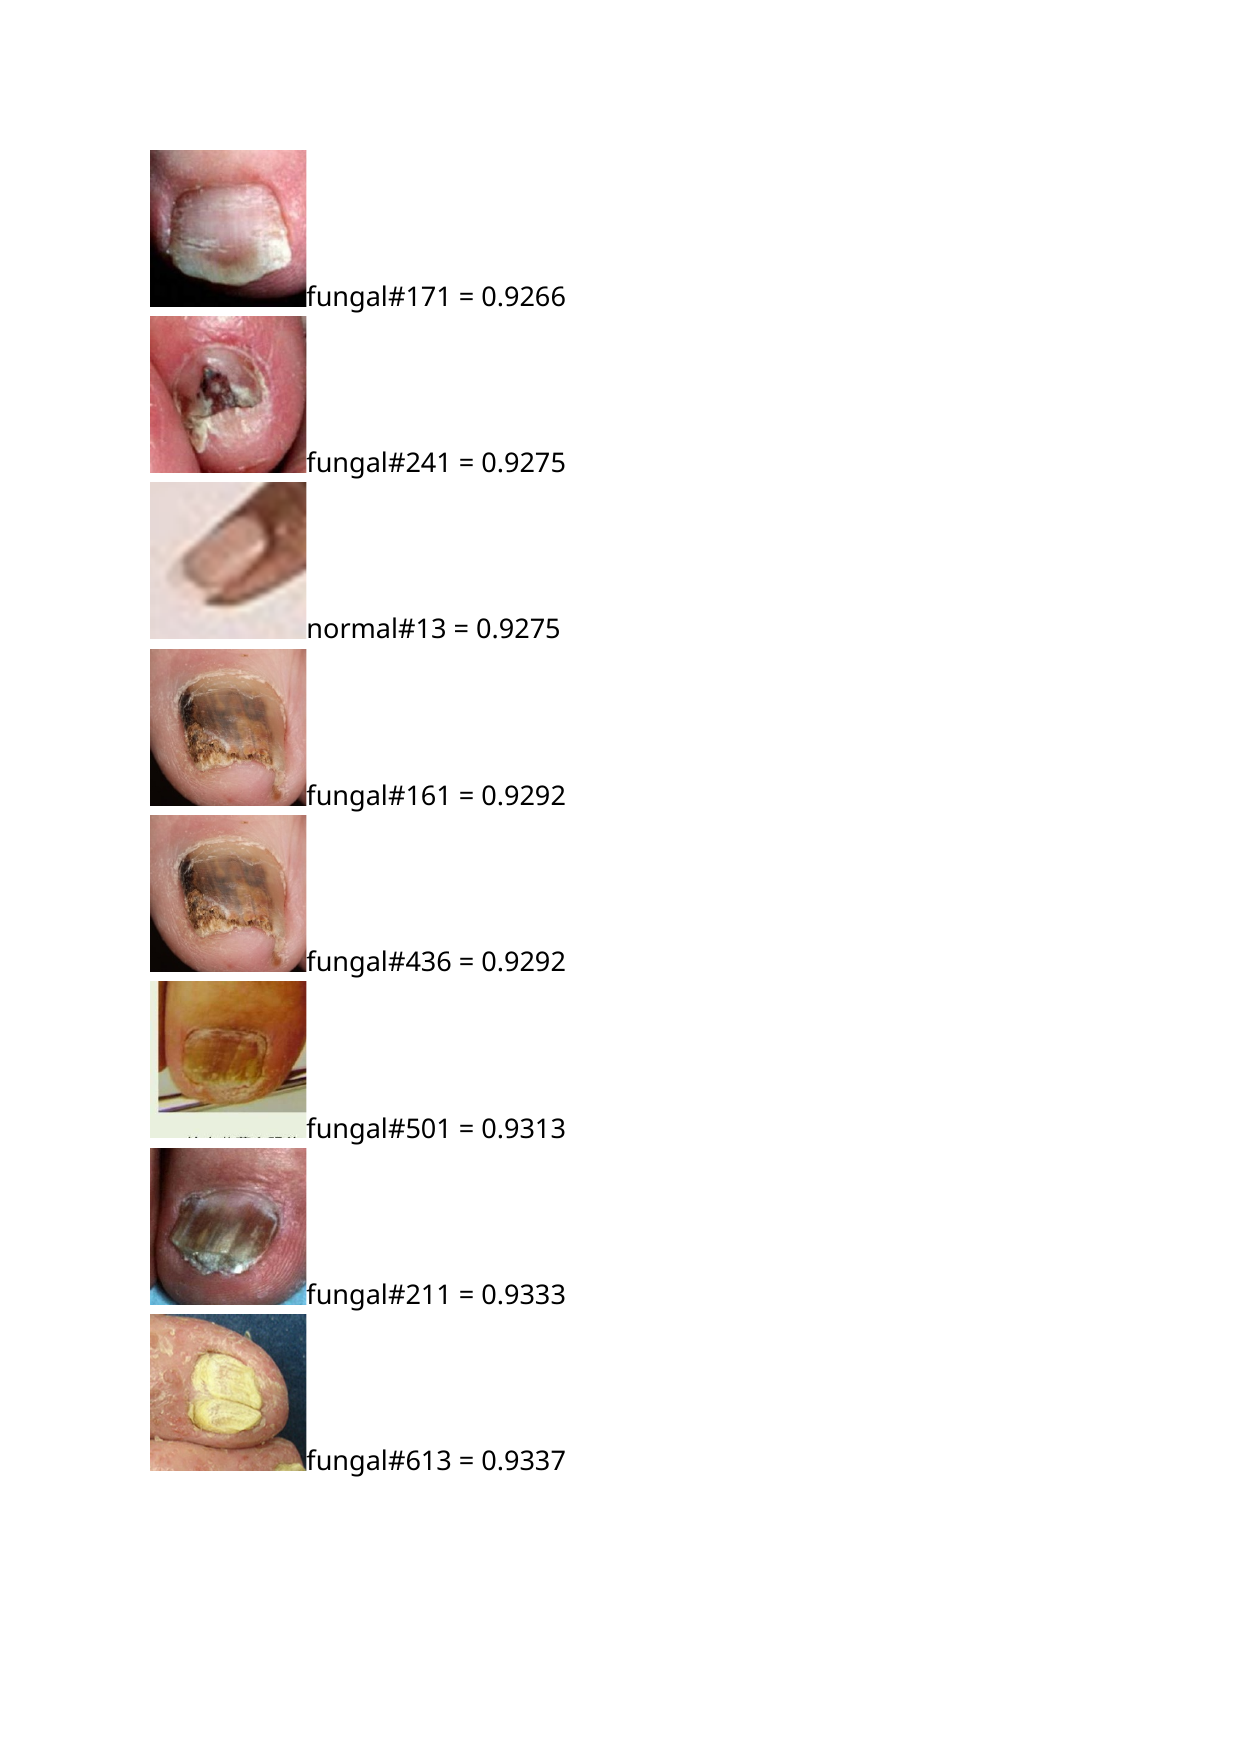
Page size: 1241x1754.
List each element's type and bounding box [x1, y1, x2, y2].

picture [150, 1314, 307, 1471]
picture [150, 150, 307, 307]
picture [150, 981, 307, 1138]
picture [150, 1148, 307, 1305]
picture [150, 815, 307, 972]
picture [150, 482, 307, 639]
text [150, 150, 1090, 1479]
picture [150, 649, 307, 806]
picture [150, 316, 307, 473]
